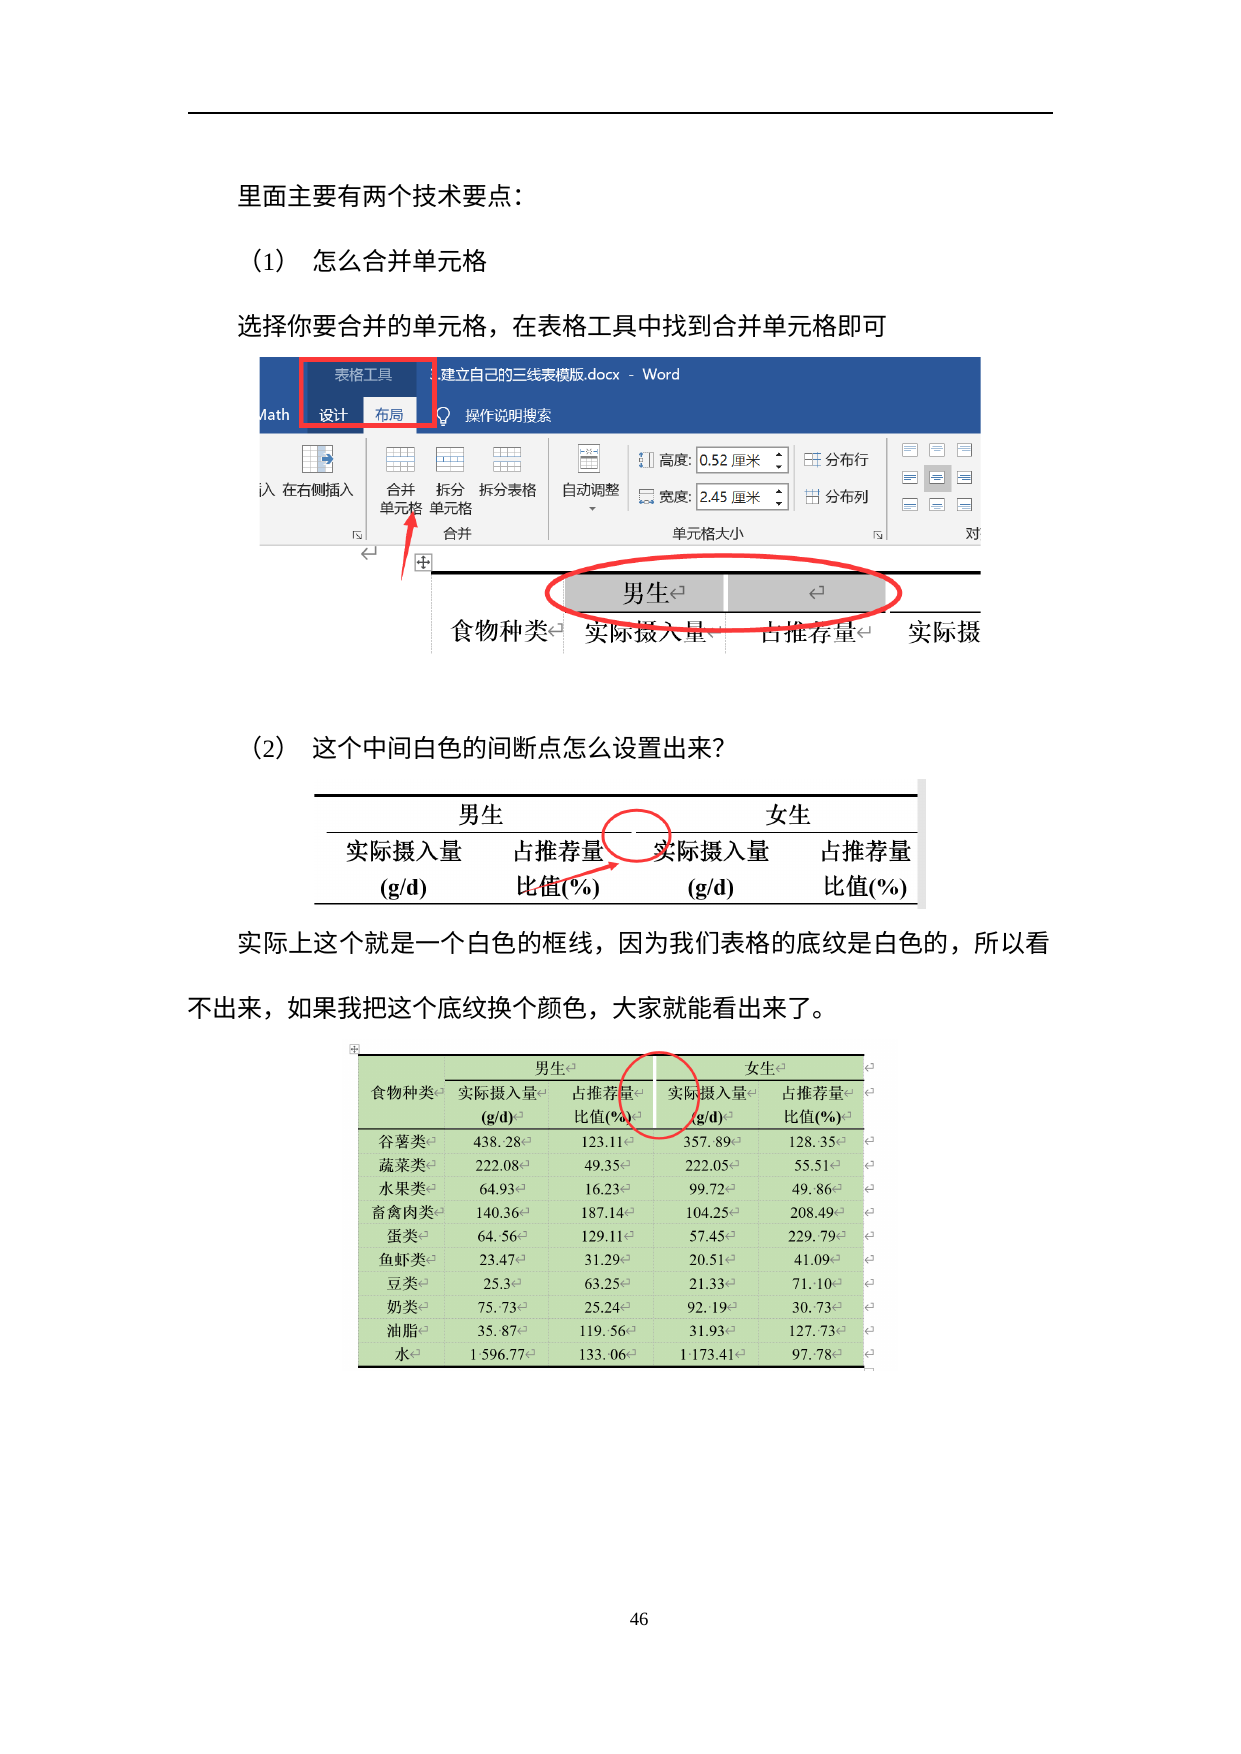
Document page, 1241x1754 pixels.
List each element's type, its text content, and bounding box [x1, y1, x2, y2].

text 选择你要合并的单元格，在表格工具中找到合并单元格即可 [237, 292, 1053, 357]
picture [314, 779, 926, 909]
text 里面主要有两个技术要点： [187, 162, 1053, 227]
picture [341, 1039, 899, 1371]
picture [259, 357, 981, 654]
list 怎么合并单元格 [237, 227, 1053, 292]
list 这个中间白色的间断点怎么设置出来？ [237, 714, 1053, 779]
text 实际上这个就是一个白色的框线，因为我们表格的底纹是白色的，所以看不出来，如果我把这个底纹换个颜色，大家就能看出来了。 [187, 909, 1053, 1039]
